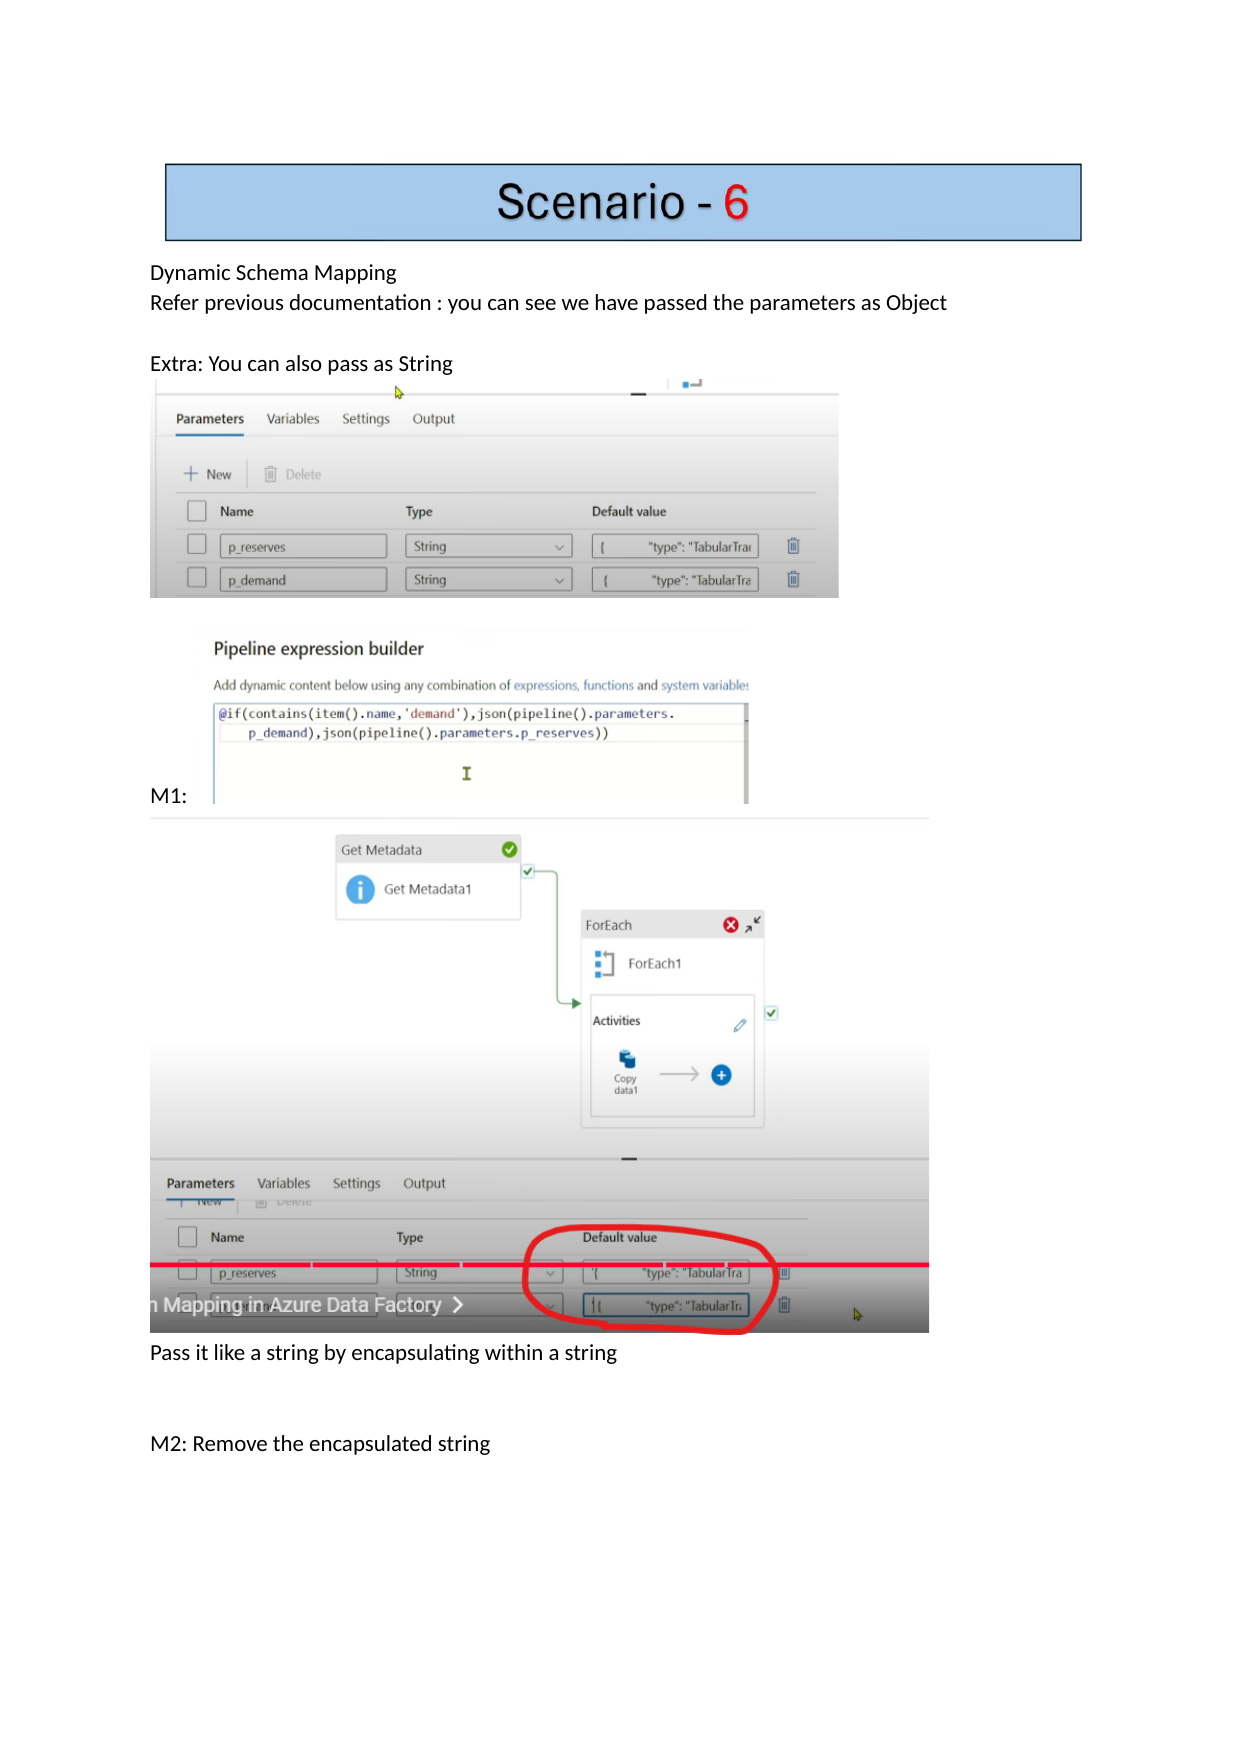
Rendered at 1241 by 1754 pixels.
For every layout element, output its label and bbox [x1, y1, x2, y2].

text [150, 256, 1090, 1457]
picture [150, 150, 1091, 256]
picture [150, 379, 839, 598]
picture [150, 811, 930, 1336]
picture [192, 630, 749, 804]
